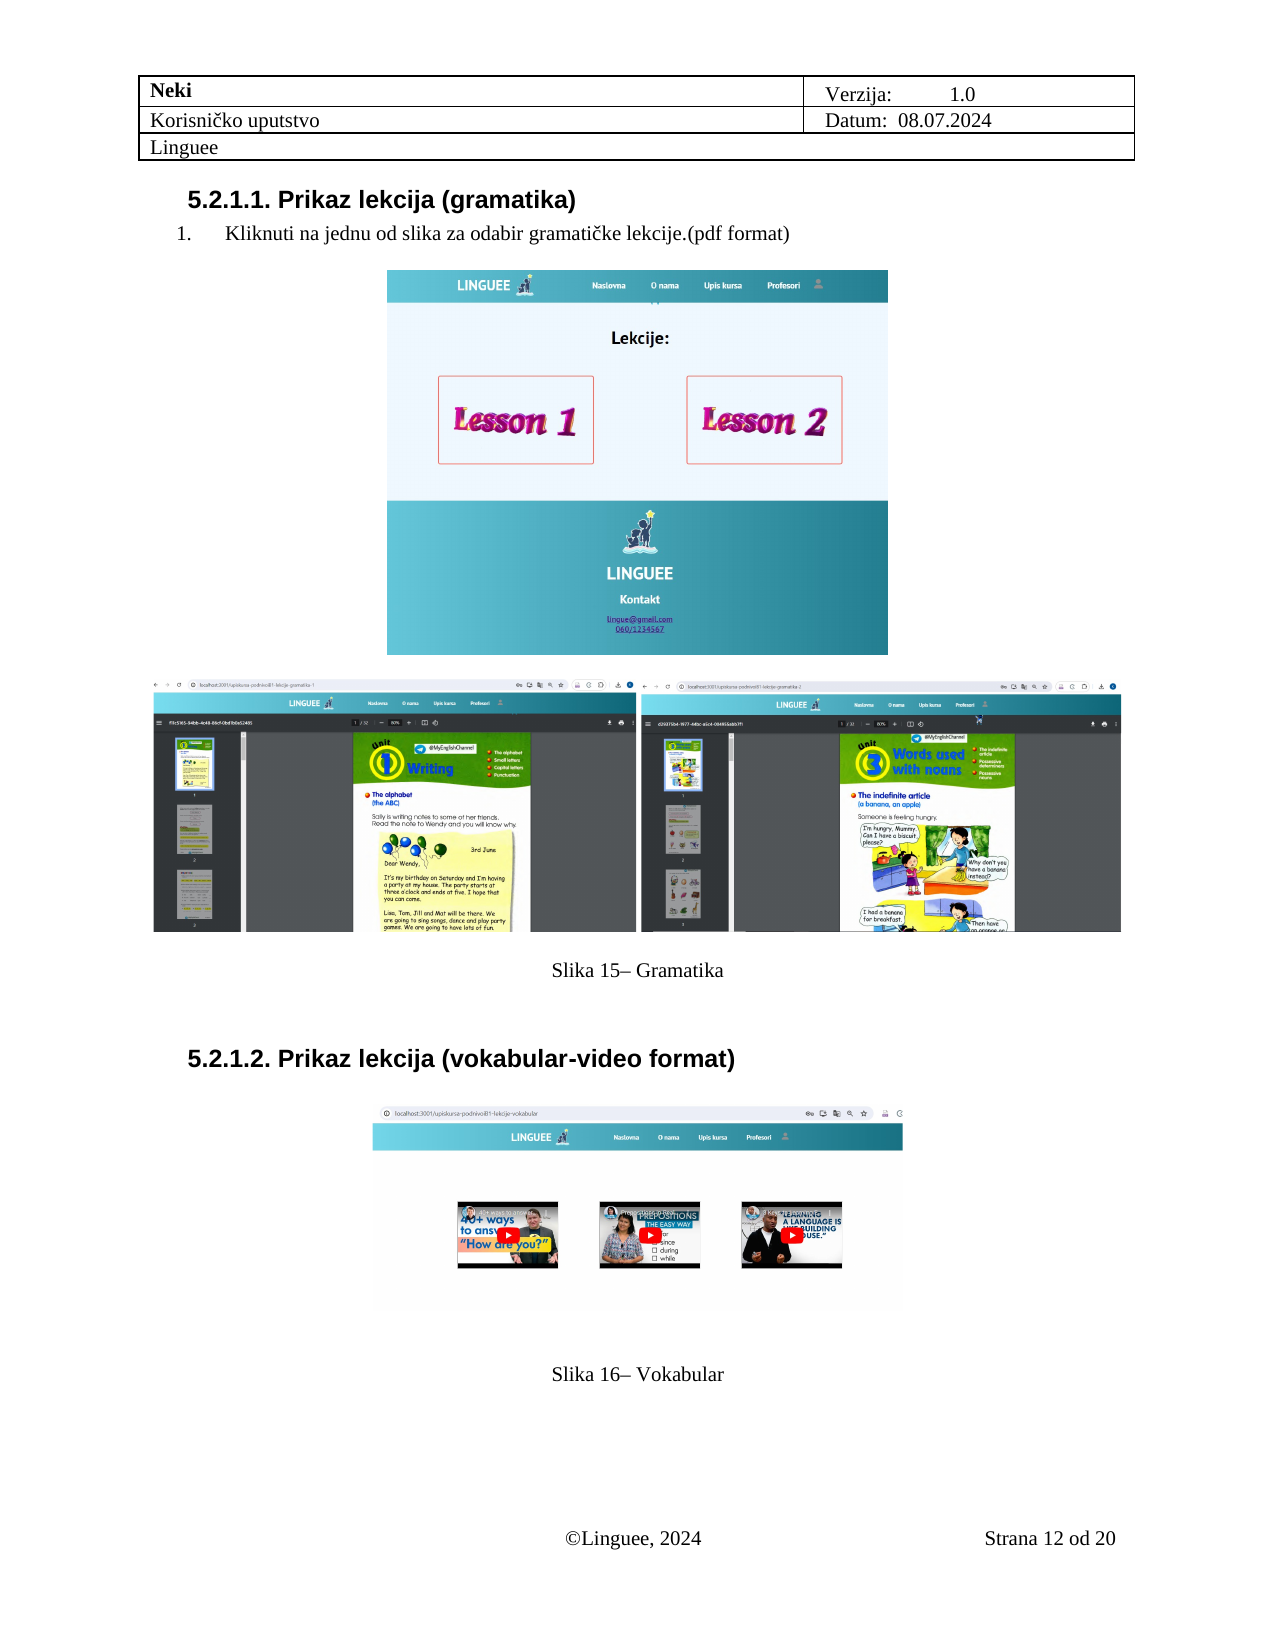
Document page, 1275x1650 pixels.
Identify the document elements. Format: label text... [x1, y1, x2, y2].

text Slika 15– Gramatika [150, 957, 1125, 982]
subtitle 5.2.1.1. Prikaz lekcija (gramatika) [187, 185, 1125, 214]
text Slika 16– Vokabular [150, 1361, 1125, 1386]
picture [387, 270, 888, 655]
picture [372, 1104, 903, 1311]
picture [153, 679, 637, 932]
text 1. Kliknuti na jednu od slika za odabir gramatičke lekcije.(pdf format) [150, 220, 1125, 245]
picture [641, 679, 1122, 932]
subtitle 5.2.1.2. Prikaz lekcija (vokabular-video format) [187, 1044, 1125, 1073]
